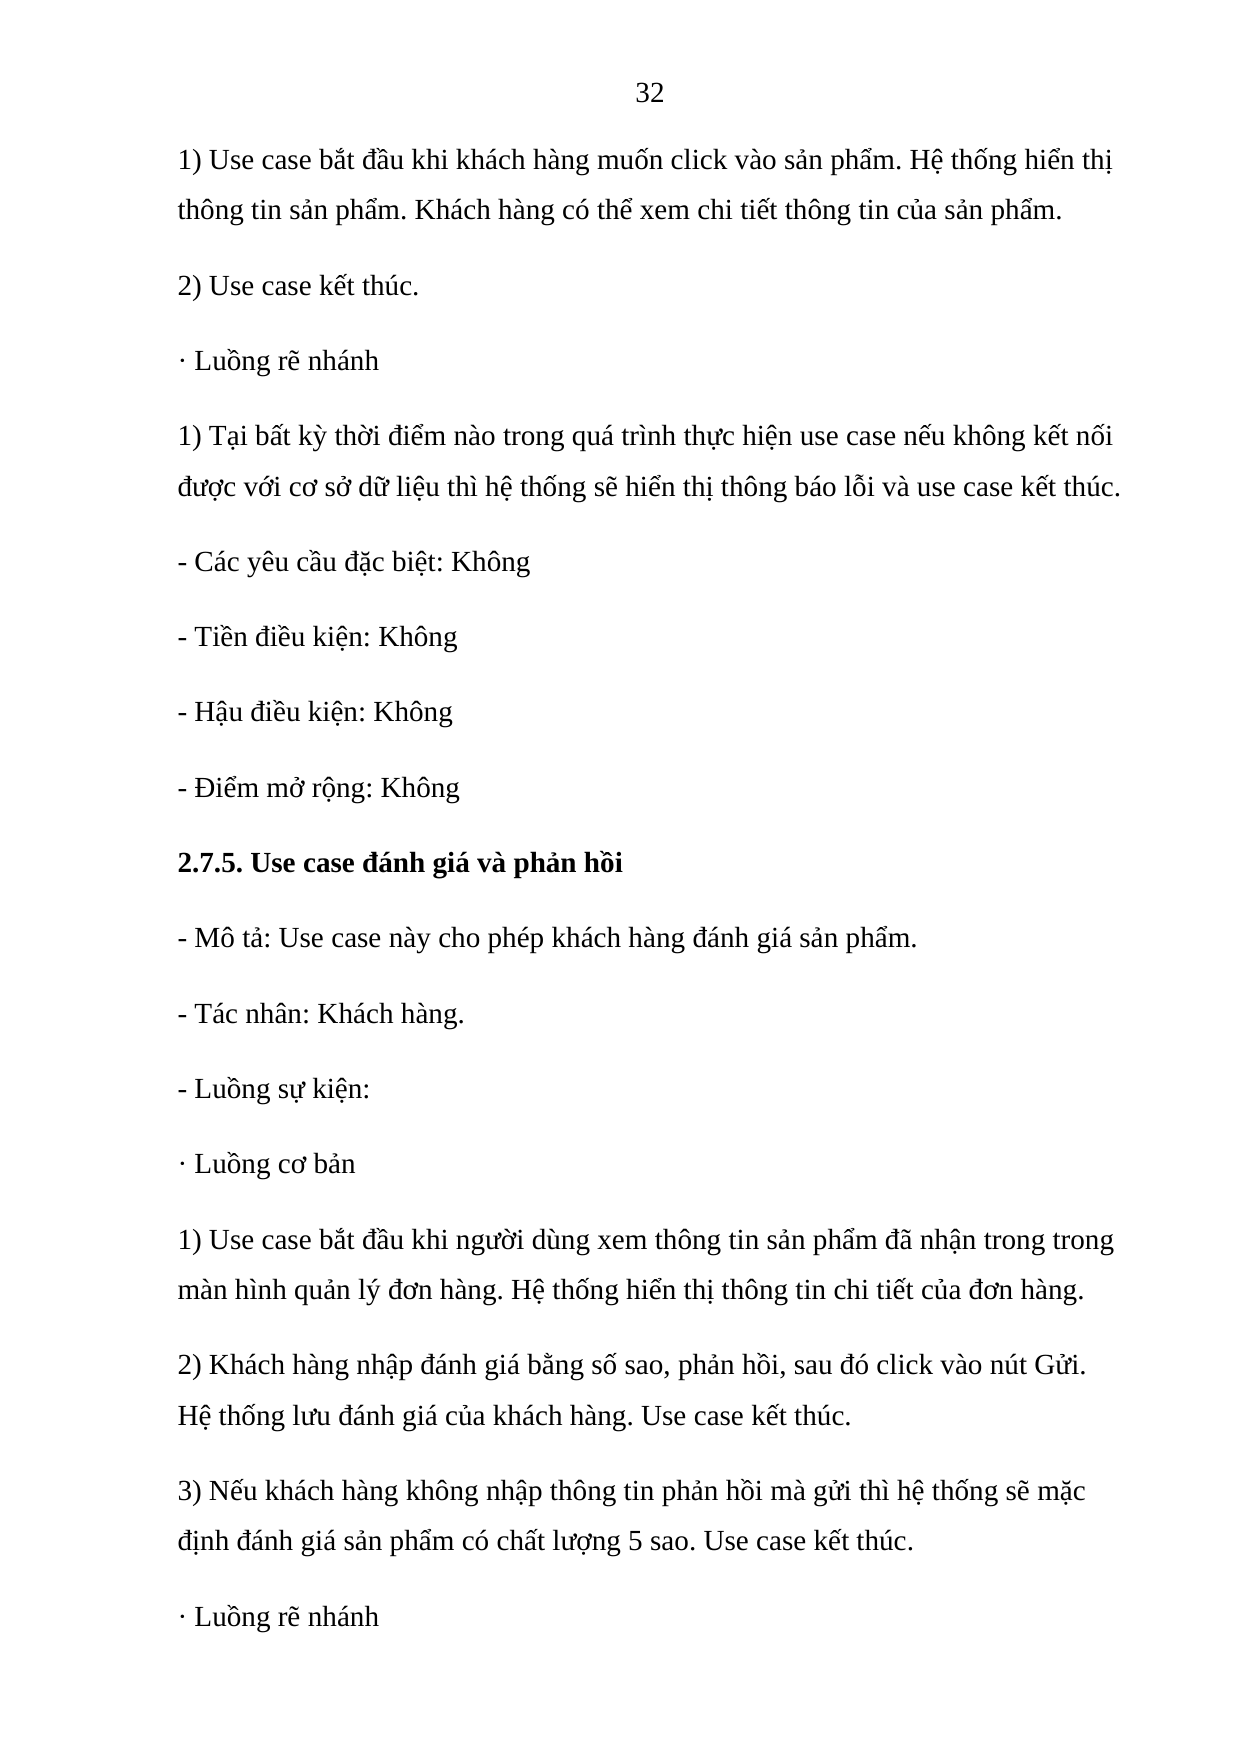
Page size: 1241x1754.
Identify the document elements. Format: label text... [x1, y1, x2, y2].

text 2) Khách hàng nhập đánh giá bằng số sao, phản hồi, sau đó click vào nút Gửi. Hệ thống lưu đánh giá của khách hàng. Use case kết thúc. [177, 1347, 1122, 1431]
text 1) Use case bắt đầu khi người dùng xem thông tin sản phẩm đã nhận trong trong màn hình quản lý đơn hàng. Hệ thống hiển thị thông tin chi tiết của đơn hàng. [177, 1222, 1122, 1306]
text - Luồng sự kiện: [177, 1071, 1122, 1105]
subtitle 2.7.5. Use case đánh giá và phản hồi [177, 845, 1122, 879]
text - Hậu điều kiện: Không [177, 694, 1122, 728]
text · Luồng cơ bản [177, 1146, 1122, 1180]
text - Các yêu cầu đặc biệt: Không [177, 544, 1122, 577]
text - Tiền điều kiện: Không [177, 619, 1122, 653]
text 2) Use case kết thúc. [177, 268, 1122, 301]
text · Luồng rẽ nhánh [177, 1599, 1122, 1632]
text - Mô tả: Use case này cho phép khách hàng đánh giá sản phẩm. [177, 921, 1122, 954]
text 1) Tại bất kỳ thời điểm nào trong quá trình thực hiện use case nếu không kết nối được với cơ sở dữ liệu thì hệ thống sẽ hiển thị thông báo lỗi và use case kết thúc. [177, 418, 1122, 502]
text 1) Use case bắt đầu khi khách hàng muốn click vào sản phẩm. Hệ thống hiển thị thông tin sản phẩm. Khách hàng có thể xem chi tiết thông tin của sản phẩm. [177, 142, 1122, 226]
text · Luồng rẽ nhánh [177, 343, 1122, 377]
text 3) Nếu khách hàng không nhập thông tin phản hồi mà gửi thì hệ thống sẽ mặc định đánh giá sản phẩm có chất lượng 5 sao. Use case kết thúc. [177, 1473, 1122, 1557]
text - Tác nhân: Khách hàng. [177, 996, 1122, 1029]
text - Điểm mở rộng: Không [177, 770, 1122, 803]
